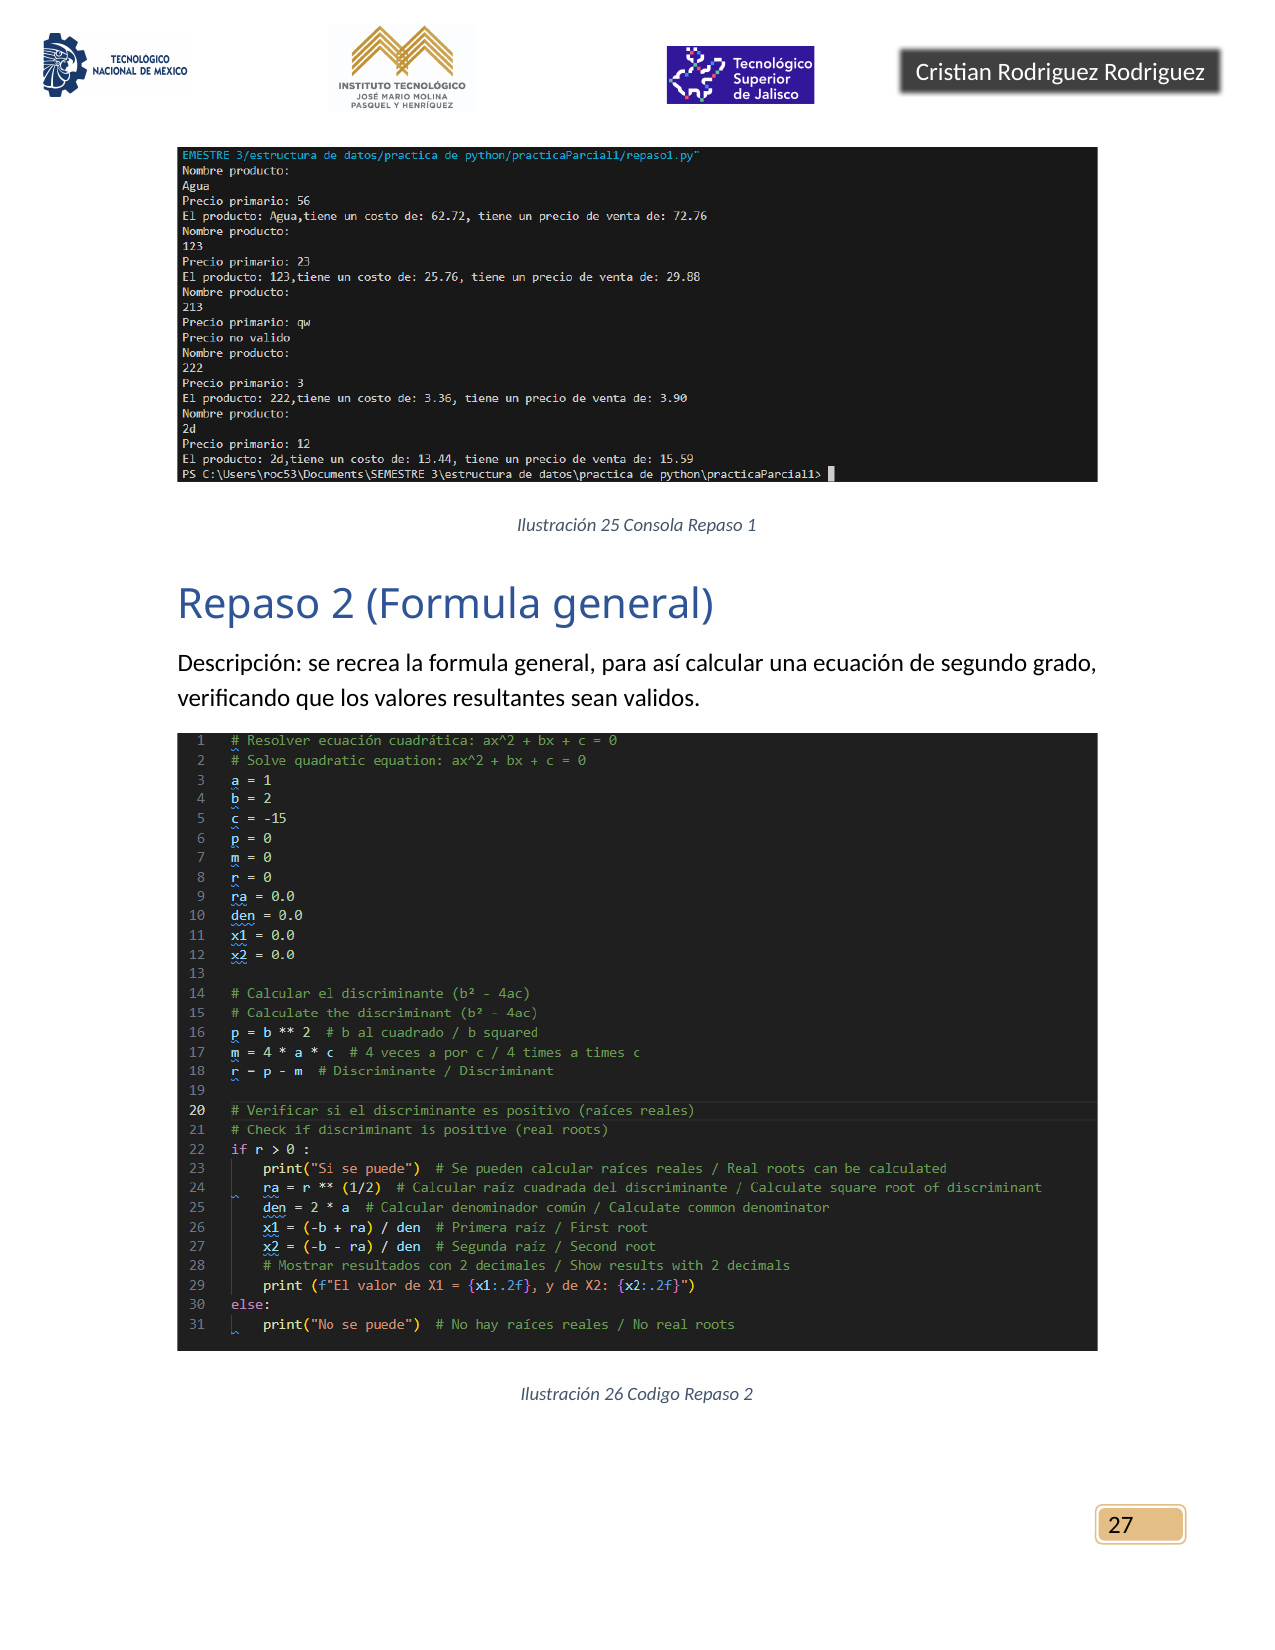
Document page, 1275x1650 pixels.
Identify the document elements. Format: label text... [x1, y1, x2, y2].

picture [666, 46, 815, 104]
picture [328, 24, 476, 111]
picture [177, 147, 1098, 482]
text Descripción: se recrea la formula general, para así calcular una ecuación de segundo grado, verificando que los valores resultantes sean validos. [177, 647, 1098, 712]
subtitle Repaso 2 (Formula general) [177, 573, 1098, 630]
picture [42, 33, 190, 97]
picture [177, 733, 1098, 1351]
